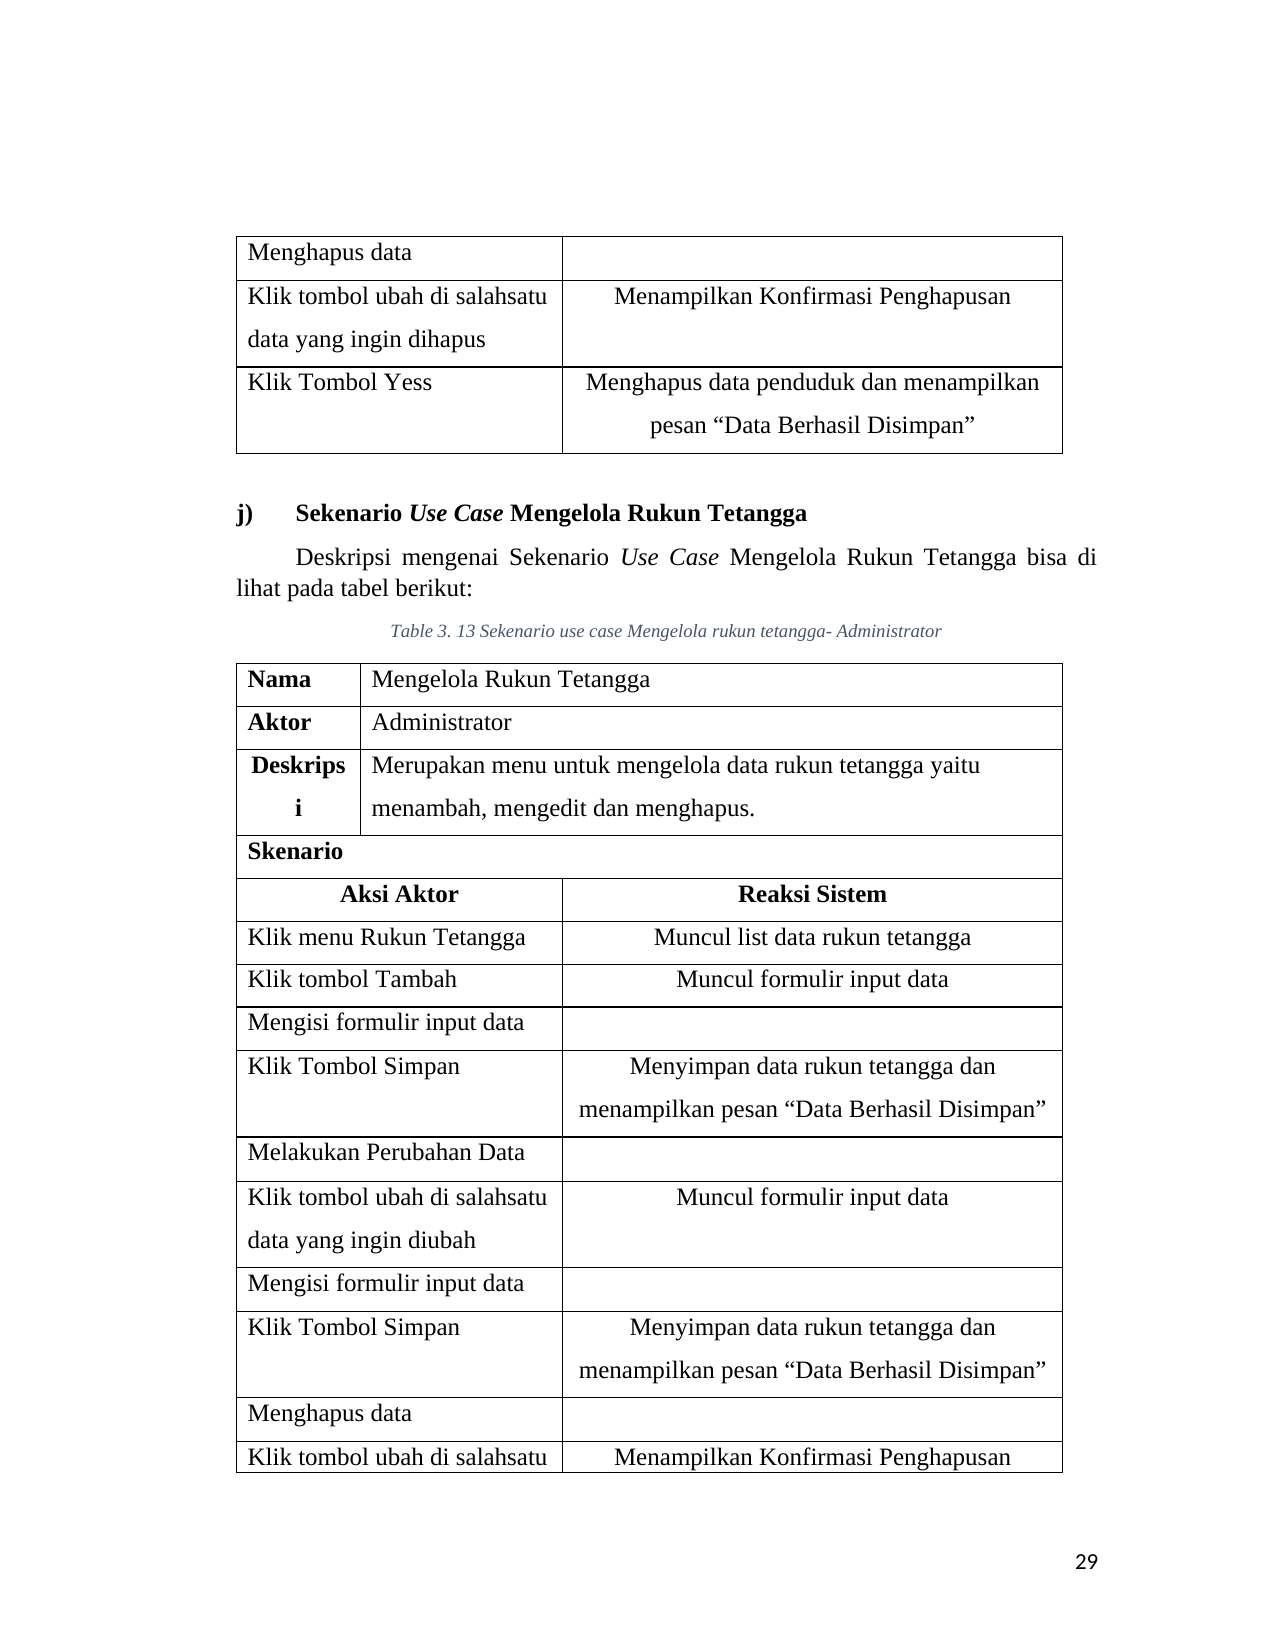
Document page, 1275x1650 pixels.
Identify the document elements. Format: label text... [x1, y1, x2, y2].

table_cell Merupakan menu untuk mengelola data rukun tetangga yaitu menambah, mengedit dan menghapus. [361, 750, 1062, 835]
text Deskripsi mengenai Sekenario Use Case Mengelola Rukun Tetangga bisa di lihat pada tabel berikut: [236, 542, 1098, 601]
table_header Mengelola Rukun Tetangga [361, 664, 1062, 706]
table_cell Muncul formulir input data [563, 965, 1062, 1006]
table_header Nama [237, 664, 360, 706]
table_cell Melakukan Perubahan Data [237, 1138, 562, 1181]
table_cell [237, 1442, 562, 1472]
table_cell Klik Tombol Yess [237, 368, 562, 452]
table_cell [563, 1138, 1062, 1181]
table_cell [563, 1398, 1062, 1441]
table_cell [563, 1442, 1062, 1472]
table_cell Administrator [361, 707, 1062, 749]
table_cell Klik tombol ubah di salahsatu data yang ingin dihapus [237, 281, 562, 366]
table_cell Mengisi formulir input data [237, 1268, 562, 1311]
table_cell Klik Tombol Simpan [237, 1312, 562, 1397]
table_cell Menghapus data [237, 1398, 562, 1441]
table_cell Klik tombol Tambah [237, 965, 562, 1006]
table_cell Aktor [237, 707, 360, 749]
list Sekenario Use Case Mengelola Rukun Tetangga [236, 498, 1098, 527]
table_cell Muncul formulir input data [563, 1182, 1062, 1267]
text Table 3. 13 Sekenario use case Mengelola rukun tetangga- Administrator [236, 620, 1098, 642]
table_cell Skenario [237, 836, 1062, 878]
table_cell [563, 1008, 1062, 1050]
table_cell [563, 1268, 1062, 1311]
table_cell Klik menu Rukun Tetangga [237, 922, 562, 963]
table_cell Mengisi formulir input data [237, 1008, 562, 1050]
table_cell Muncul list data rukun tetangga [563, 922, 1062, 963]
table_cell Menampilkan Konfirmasi Penghapusan [563, 281, 1062, 366]
table_cell Reaksi Sistem [563, 879, 1062, 921]
table_cell Menyimpan data rukun tetangga dan menampilkan pesan “Data Berhasil Disimpan” [563, 1312, 1062, 1397]
table_cell Deskripsi [237, 750, 360, 835]
table_cell Klik Tombol Simpan [237, 1051, 562, 1136]
table_cell Menghapus data penduduk dan menampilkan pesan “Data Berhasil Disimpan” [563, 368, 1062, 452]
table_cell Menghapus data [237, 237, 562, 280]
table_cell Aksi Aktor [237, 879, 562, 921]
table_cell Klik tombol ubah di salahsatu data yang ingin diubah [237, 1182, 562, 1267]
table_cell Menyimpan data rukun tetangga dan menampilkan pesan “Data Berhasil Disimpan” [563, 1051, 1062, 1136]
table_cell [563, 237, 1062, 280]
